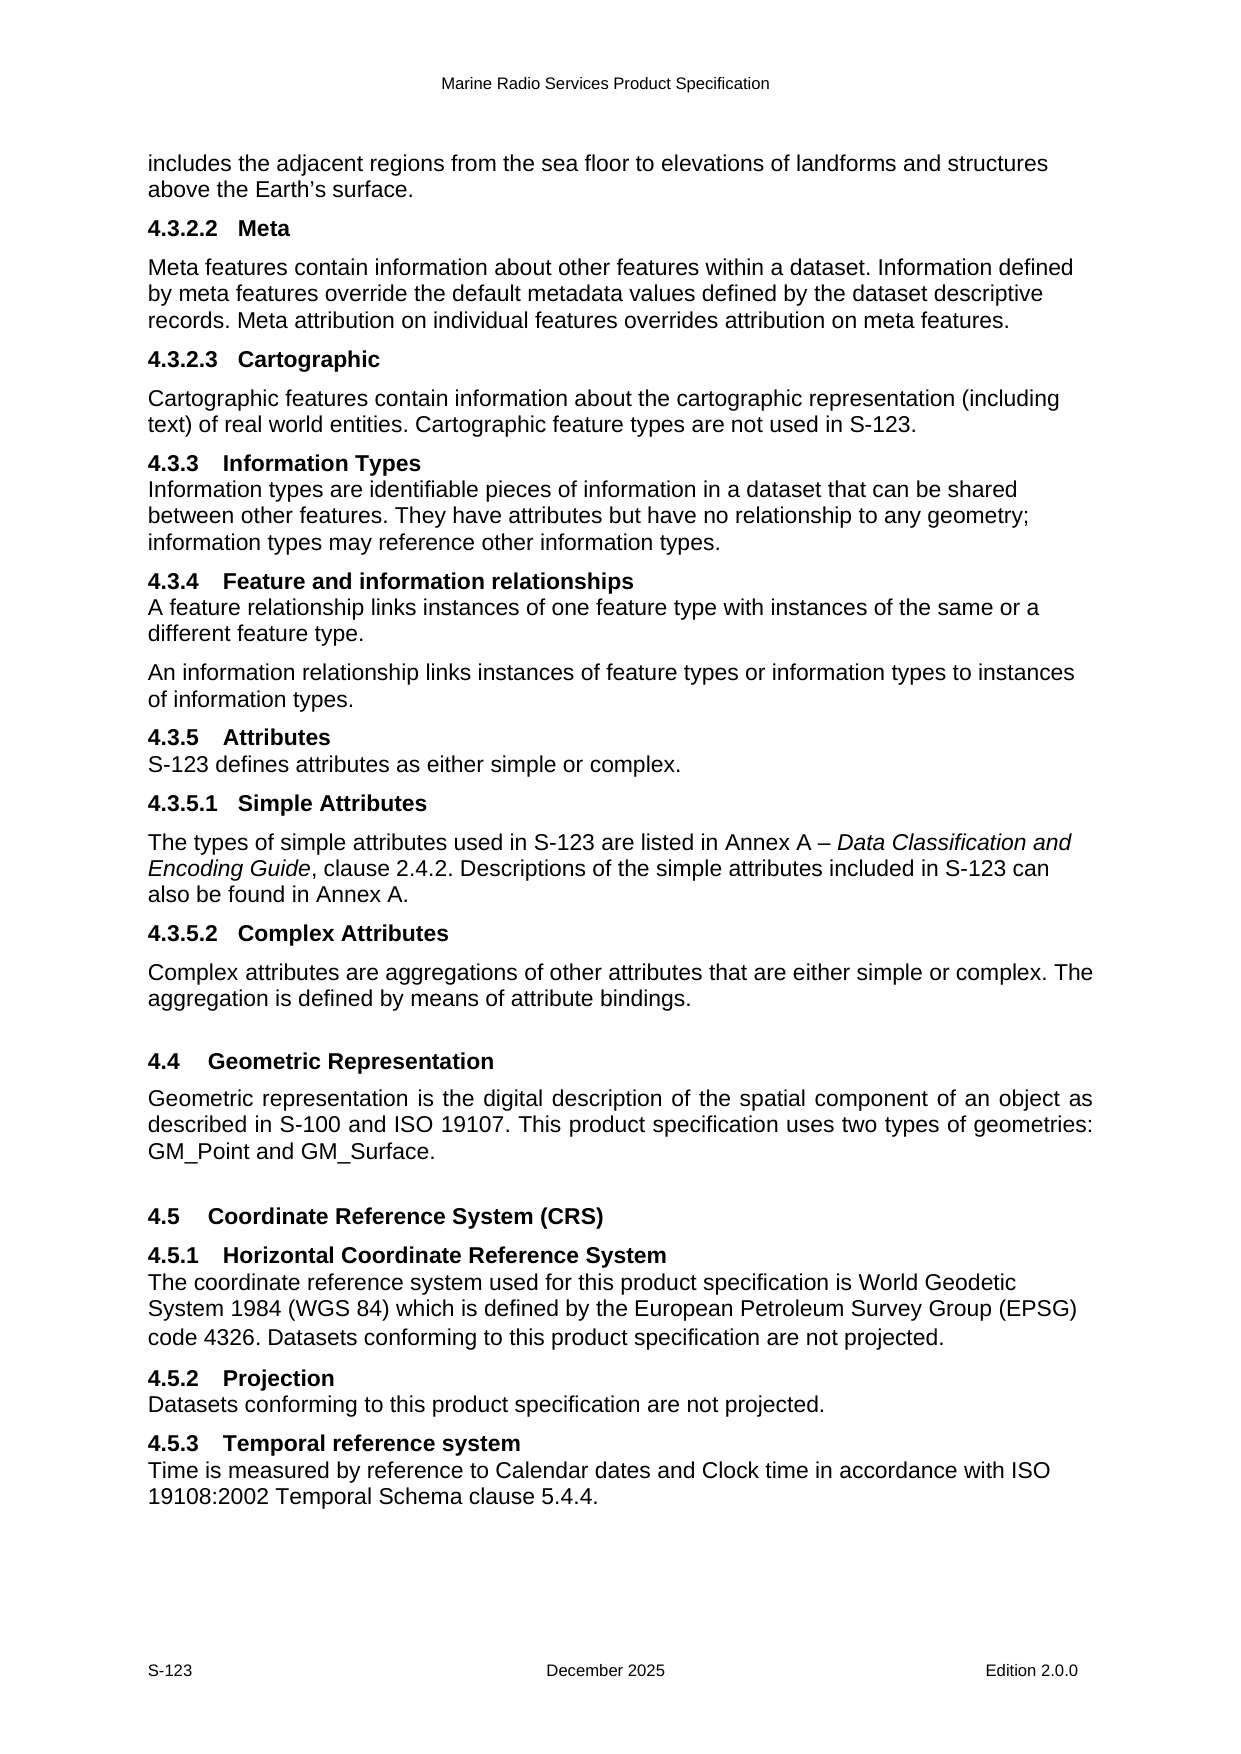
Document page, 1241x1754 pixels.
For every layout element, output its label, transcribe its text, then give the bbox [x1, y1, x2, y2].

subtitle Temporal reference system [148, 1430, 1094, 1457]
subtitle Meta [148, 215, 1094, 242]
text Information types are identifiable pieces of information in a dataset that can be shared between other features. They have attributes but have no relationship to any geometry; information types may reference other information types. [148, 476, 1094, 555]
subtitle Horizontal Coordinate Reference System [148, 1242, 1094, 1268]
text Datasets conforming to this product specification are not projected. [148, 1391, 1094, 1418]
text Complex attributes are aggregations of other attributes that are either simple or complex. The aggregation is defined by means of attribute bindings. [148, 959, 1094, 1012]
subtitle Information Types [148, 450, 1094, 476]
subtitle Projection [148, 1365, 1094, 1391]
subtitle Cartographic [148, 346, 1094, 372]
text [148, 150, 1094, 203]
subtitle Simple Attributes [148, 789, 1094, 816]
text S-123 defines attributes as either simple or complex. [148, 751, 1094, 777]
text An information relationship links instances of feature types or information types to instances of information types. [148, 659, 1094, 712]
subtitle Attributes [148, 724, 1094, 751]
subtitle Feature and information relationships [148, 568, 1094, 594]
subtitle Complex Attributes [148, 920, 1094, 946]
text A feature relationship links instances of one feature type with instances of the same or a different feature type. [148, 594, 1094, 647]
text The types of simple attributes used in S-123 are listed in Annex A – Data Classification and Encoding Guide, clause 2.4.2. Descriptions of the simple attributes included in S-123 can also be found in Annex A. [148, 828, 1094, 907]
subtitle Coordinate Reference System (CRS) [148, 1203, 1094, 1230]
text The coordinate reference system used for this product specification is World Geodetic System 1984 (WGS 84) which is defined by the European Petroleum Survey Group (EPSG) code 4326. Datasets conforming to this product specification are not projected. [148, 1268, 1094, 1352]
text Meta features contain information about other features within a dataset. Information defined by meta features override the default metadata values defined by the dataset descriptive records. Meta attribution on individual features overrides attribution on meta features. [148, 254, 1094, 333]
text Geometric representation is the digital description of the spatial component of an object as described in S-100 and ISO 19107. This product specification uses two types of geometries: GM_Point and GM_Surface. [148, 1085, 1094, 1164]
text Time is measured by reference to Calendar dates and Clock time in accordance with ISO 19108:2002 Temporal Schema clause 5.4.4. [148, 1457, 1094, 1509]
text Cartographic features contain information about the cartographic representation (including text) of real world entities. Cartographic feature types are not used in S-123. [148, 384, 1094, 437]
subtitle Geometric Representation [148, 1048, 1094, 1075]
